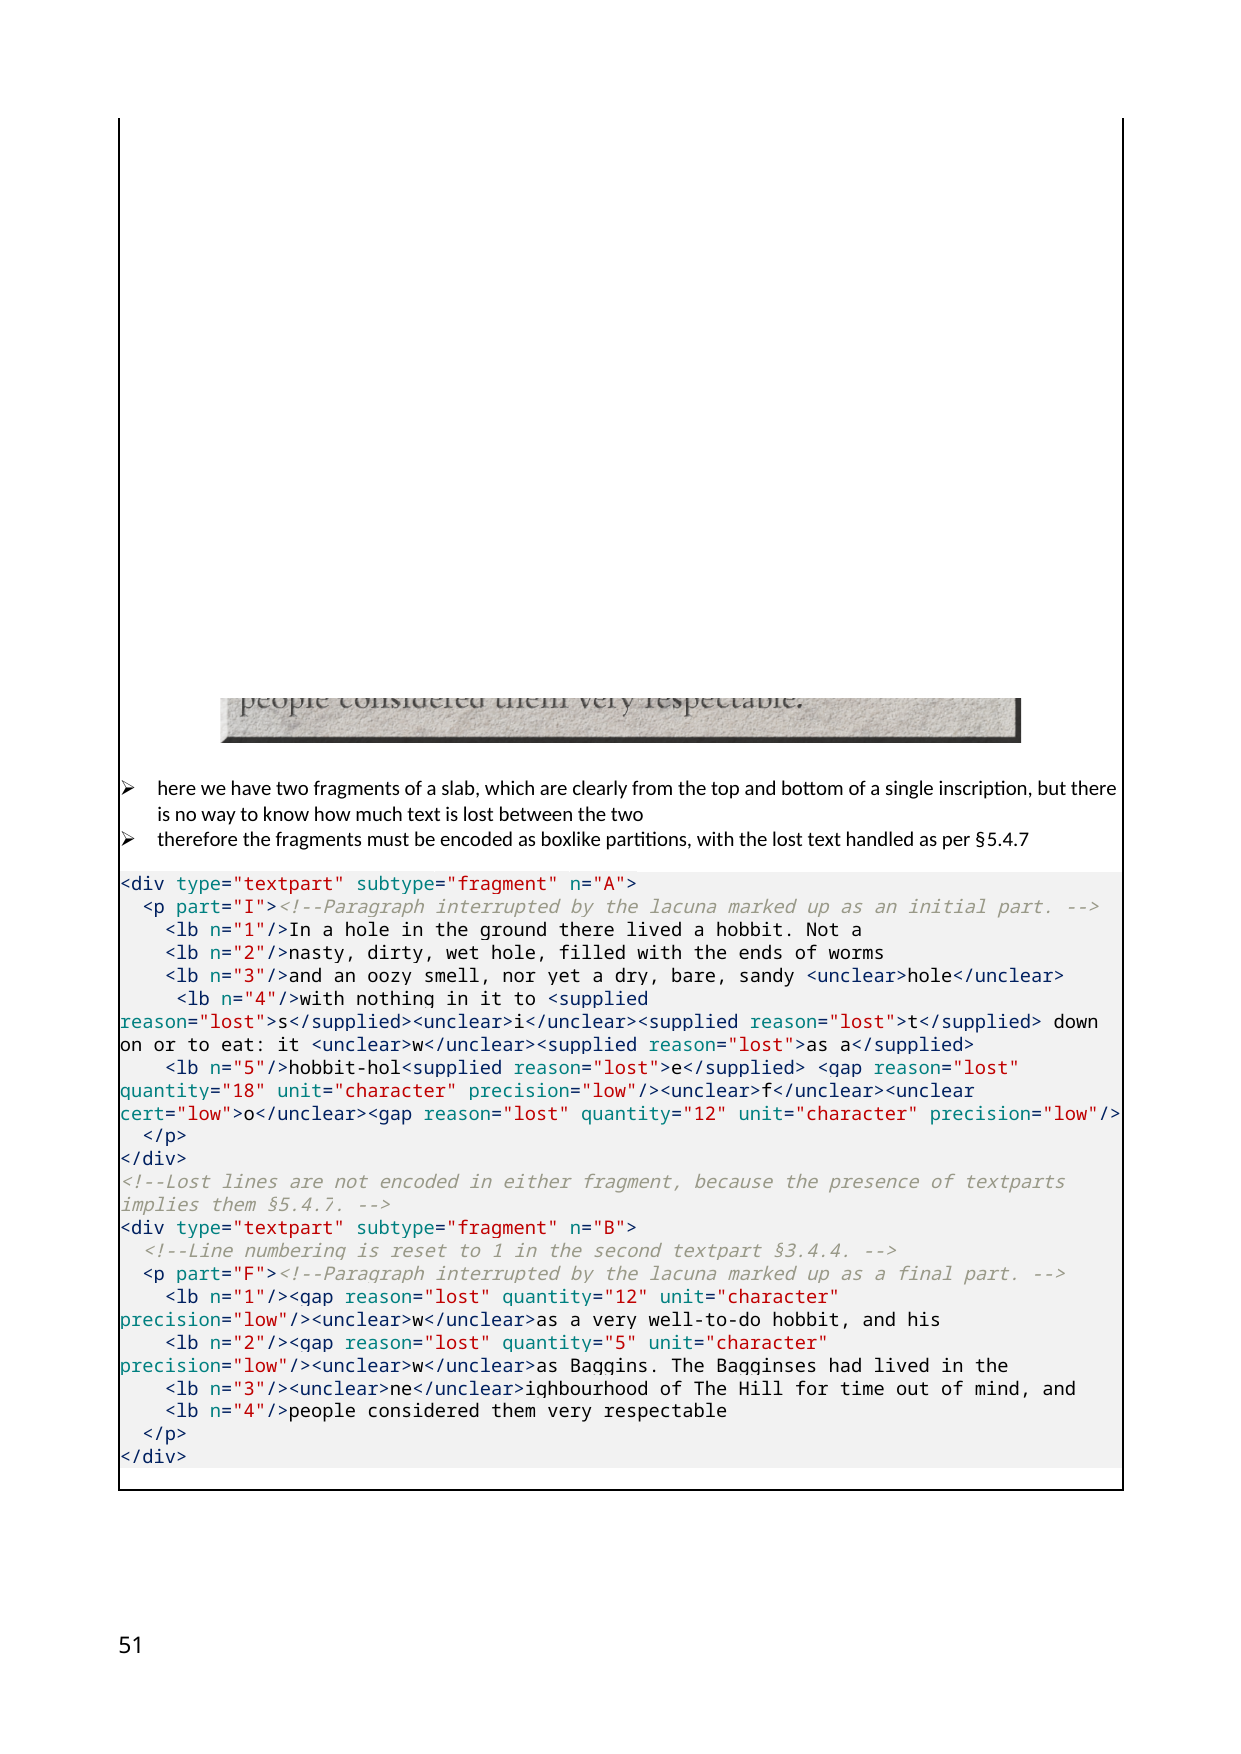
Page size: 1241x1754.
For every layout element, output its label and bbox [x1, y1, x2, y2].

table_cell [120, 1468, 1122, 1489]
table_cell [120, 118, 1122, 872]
picture [220, 698, 1022, 743]
